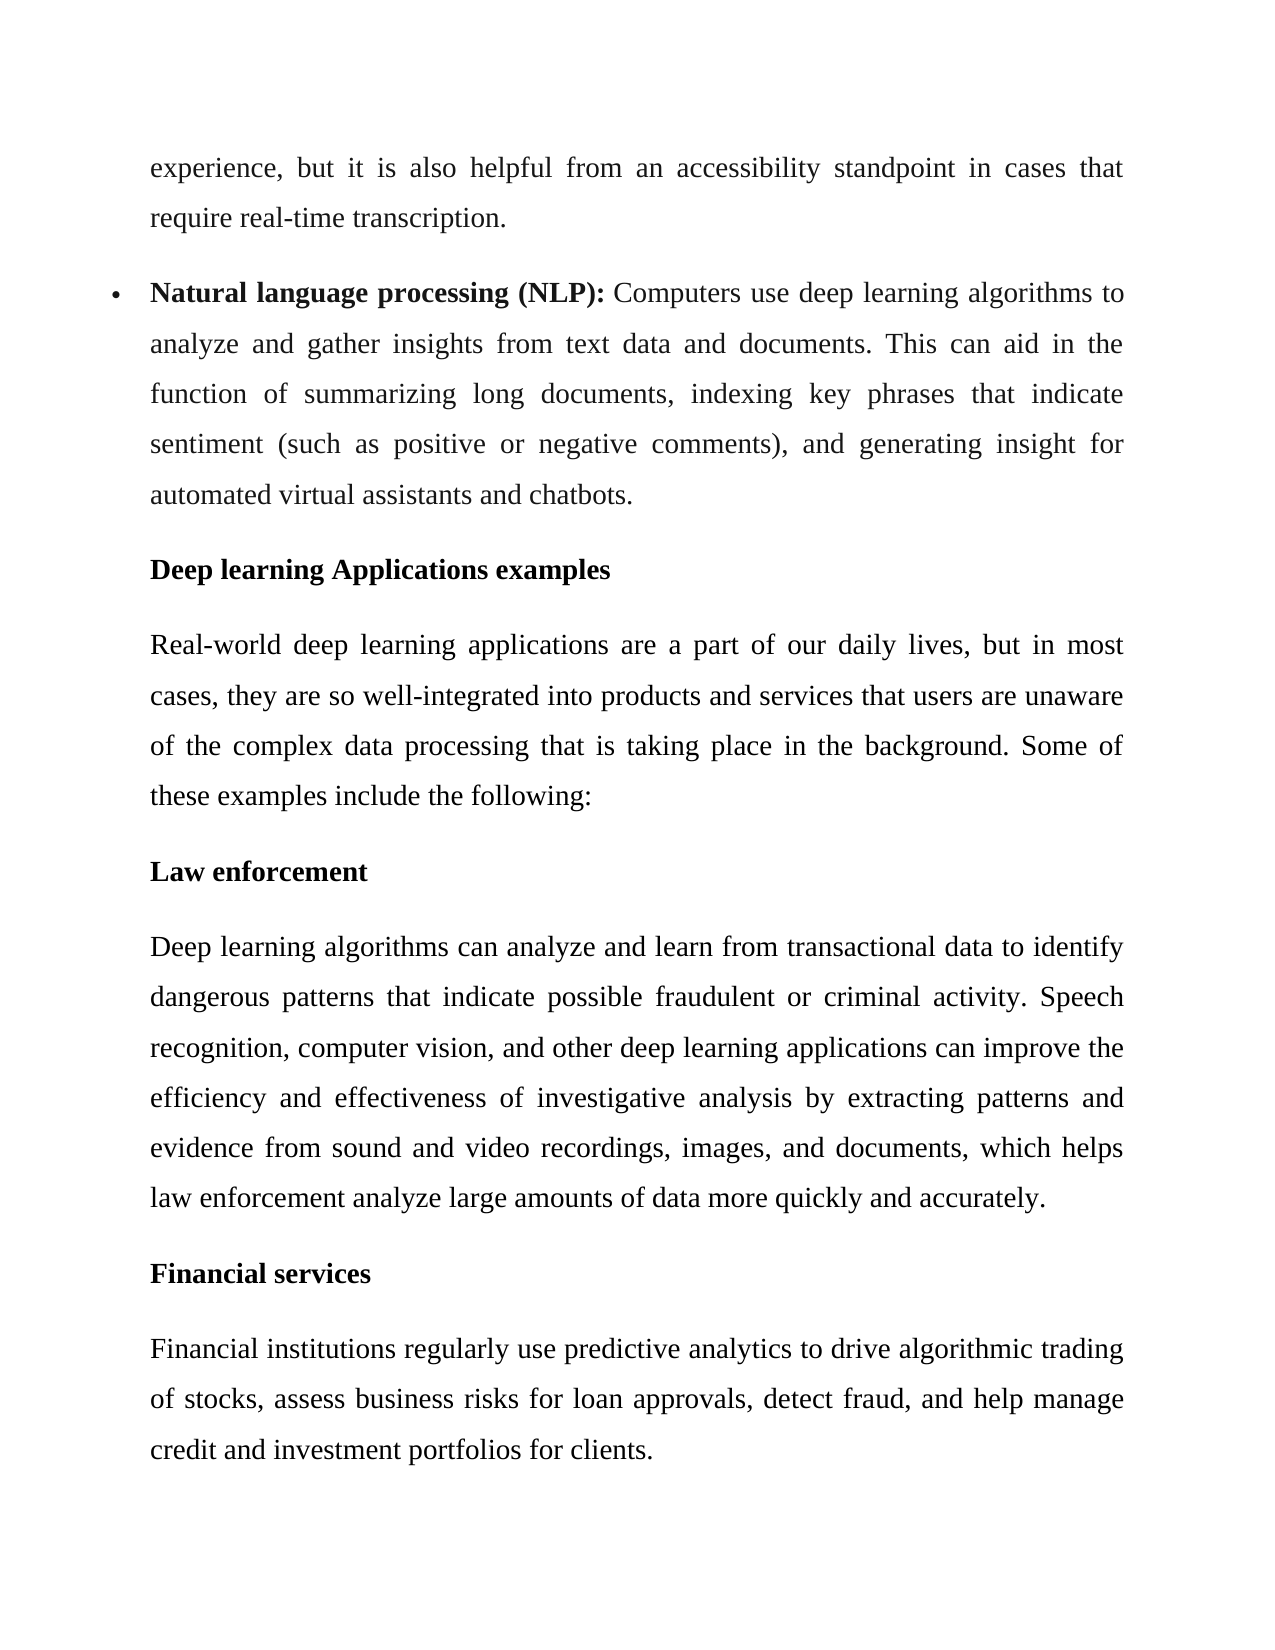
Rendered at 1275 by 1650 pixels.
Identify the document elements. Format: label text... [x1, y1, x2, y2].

text Deep learning algorithms can analyze and learn from transactional data to identify dangerous patterns that indicate possible fraudulent or criminal activity. Speech recognition, computer vision, and other deep learning applications can improve the efficiency and effectiveness of investigative analysis by extracting patterns and evidence from sound and video recordings, images, and documents, which helps law enforcement analyze large amounts of data more quickly and accurately. [150, 929, 1125, 1214]
text Law enforcement [150, 854, 1125, 887]
list Natural language processing (NLP): Computers use deep learning algorithms to analyze and gather insights from text data and documents. This can aid in the function of summarizing long documents, indexing key phrases that indicate sentiment (such as positive or negative comments), and generating insight for automated virtual assistants and chatbots. [112, 276, 1125, 510]
text Financial institutions regularly use predictive analytics to drive algorithmic trading of stocks, assess business risks for loan approvals, detect fraud, and help manage credit and investment portfolios for clients. [150, 1331, 1125, 1465]
text Real-world deep learning applications are a part of our daily lives, but in most cases, they are so well-integrated into products and services that users are unaware of the complex data processing that is taking place in the background. Some of these examples include the following: [150, 627, 1125, 812]
text Financial services [150, 1256, 1125, 1289]
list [112, 150, 1125, 234]
text Deep learning Applications examples [150, 552, 1125, 586]
